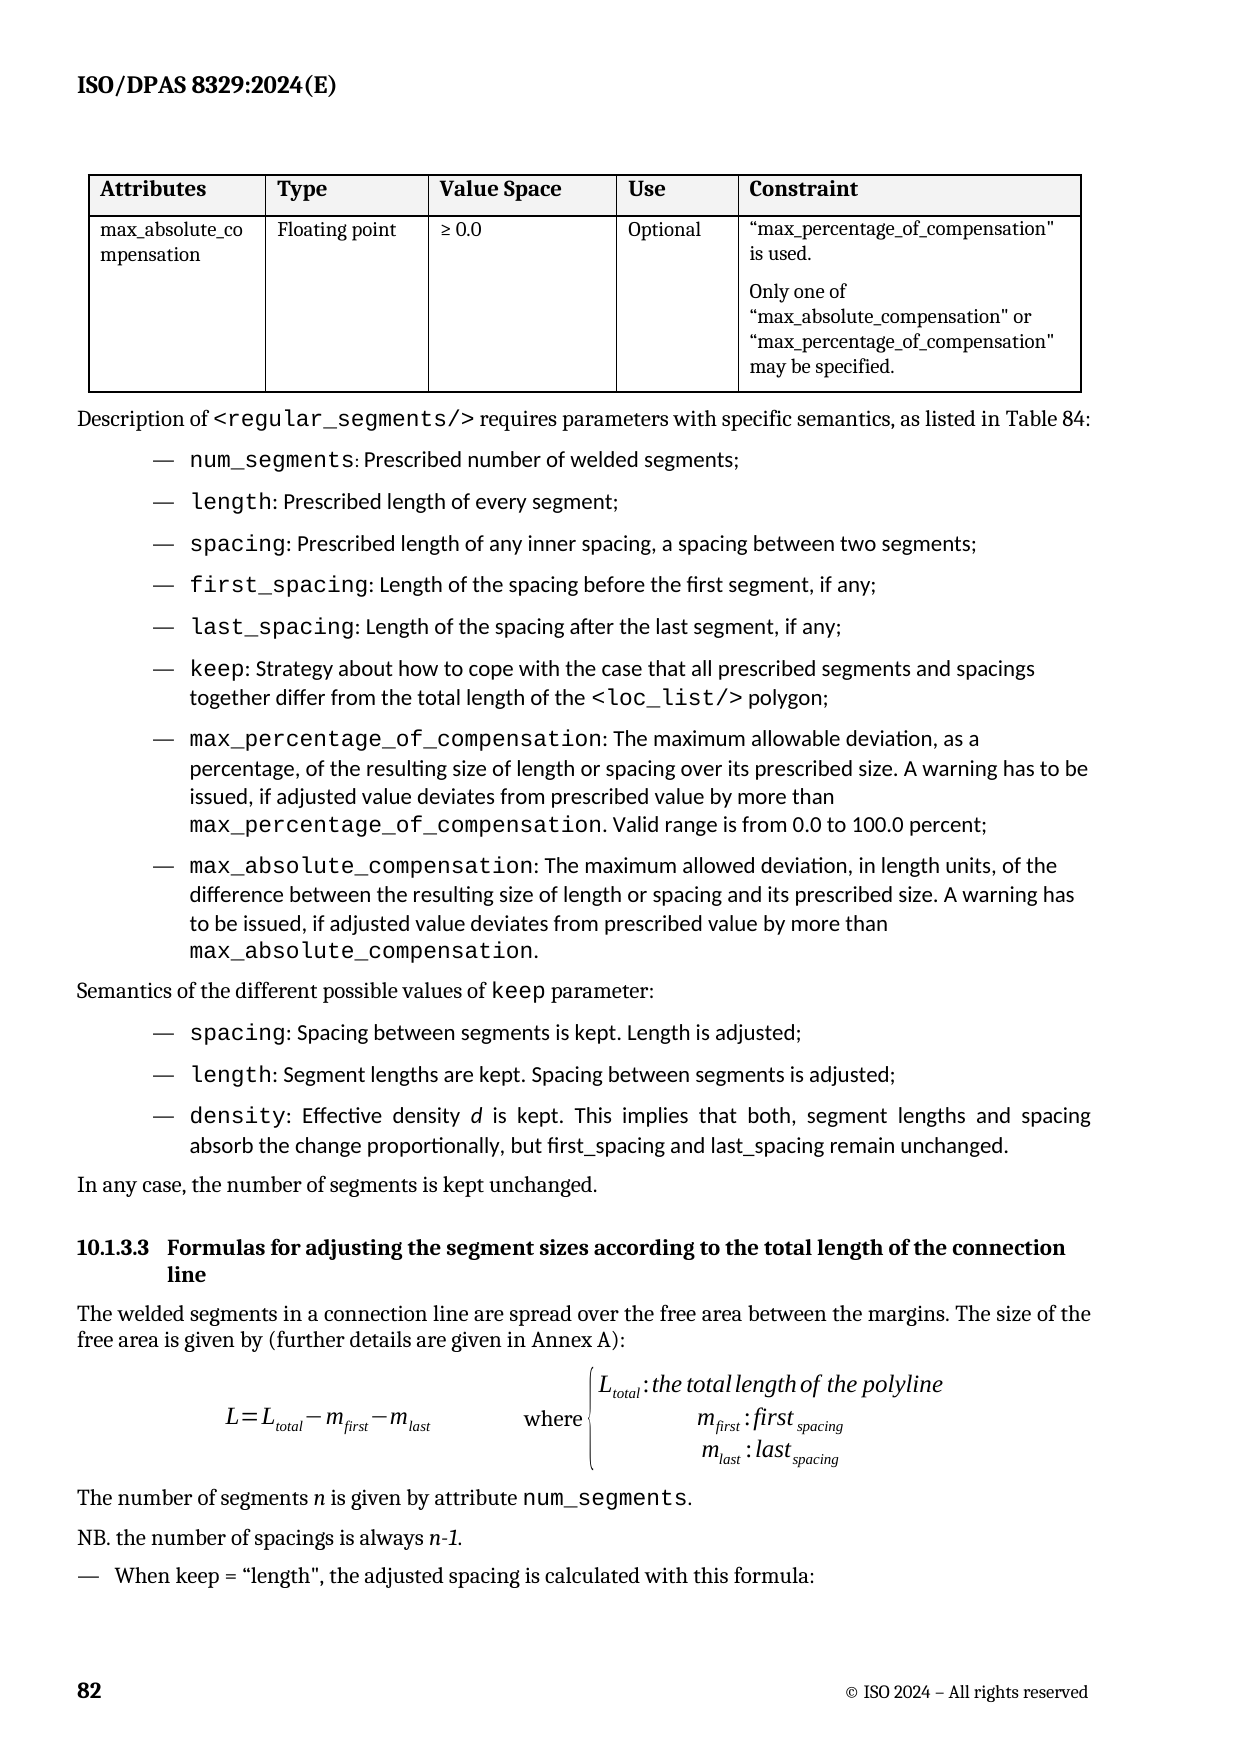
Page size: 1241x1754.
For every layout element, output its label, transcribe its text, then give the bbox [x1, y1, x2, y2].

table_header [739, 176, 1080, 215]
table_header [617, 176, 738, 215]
subtitle Formulas for adjusting the segment sizes according to the total length of the connection line [77, 1235, 1092, 1288]
list density: Effective density d is kept. This implies that both, segment lengths and spacing absorb the change proportionally, but first_spacing and last_spacing remain unchanged. [152, 1102, 1092, 1159]
list spacing: Spacing between segments is kept. Length is adjusted; [152, 1018, 1092, 1047]
list spacing: Prescribed length of any inner spacing, a spacing between two segments; [152, 529, 1092, 558]
list keep: Strategy about how to cope with the case that all prescribed segments and spacings together differ from the total length of the <loc_list/> polygon; [152, 654, 1092, 712]
text where [77, 1366, 1092, 1472]
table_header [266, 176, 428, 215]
text Semantics of the different possible values of keep parameter: [77, 978, 1092, 1006]
list When keep = “length", the adjusted spacing is calculated with this formula: [77, 1563, 1092, 1589]
list num_segments: Prescribed number of welded segments; [152, 445, 1092, 474]
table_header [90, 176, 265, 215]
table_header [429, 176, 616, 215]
list first_spacing: Length of the spacing before the first segment, if any; [152, 570, 1092, 599]
text The number of segments n is given by attribute num_segments. [77, 1484, 1092, 1512]
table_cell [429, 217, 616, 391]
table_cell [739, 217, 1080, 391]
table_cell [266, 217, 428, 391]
list max_absolute_compensation: The maximum allowed deviation, in length units, of the difference between the resulting size of length or spacing and its prescribed size. A warning has to be issued, if adjusted value deviates from prescribed value by more than max_absolute_compensation. [152, 851, 1092, 966]
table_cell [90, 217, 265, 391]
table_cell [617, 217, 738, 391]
text In any case, the number of segments is kept unchanged. [77, 1171, 1092, 1198]
text Description of <regular_segments/> requires parameters with specific semantics, as listed in Table 84: [77, 405, 1092, 433]
list max_percentage_of_compensation: The maximum allowable deviation, as a percentage, of the resulting size of length or spacing over its prescribed size. A warning has to be issued, if adjusted value deviates from prescribed value by more than max_percentage_of_compensation. Valid range is from 0.0 to 100.0 percent; [152, 724, 1092, 839]
list last_spacing: Length of the spacing after the last segment, if any; [152, 612, 1092, 641]
list length: Segment lengths are kept. Spacing between segments is adjusted; [152, 1060, 1092, 1089]
list length: Prescribed length of every segment; [152, 487, 1092, 516]
text NB. the number of spacings is always n-1. [77, 1524, 1092, 1551]
text The welded segments in a connection line are spread over the free area between the margins. The size of the free area is given by (further details are given in Annex A): [77, 1300, 1092, 1353]
